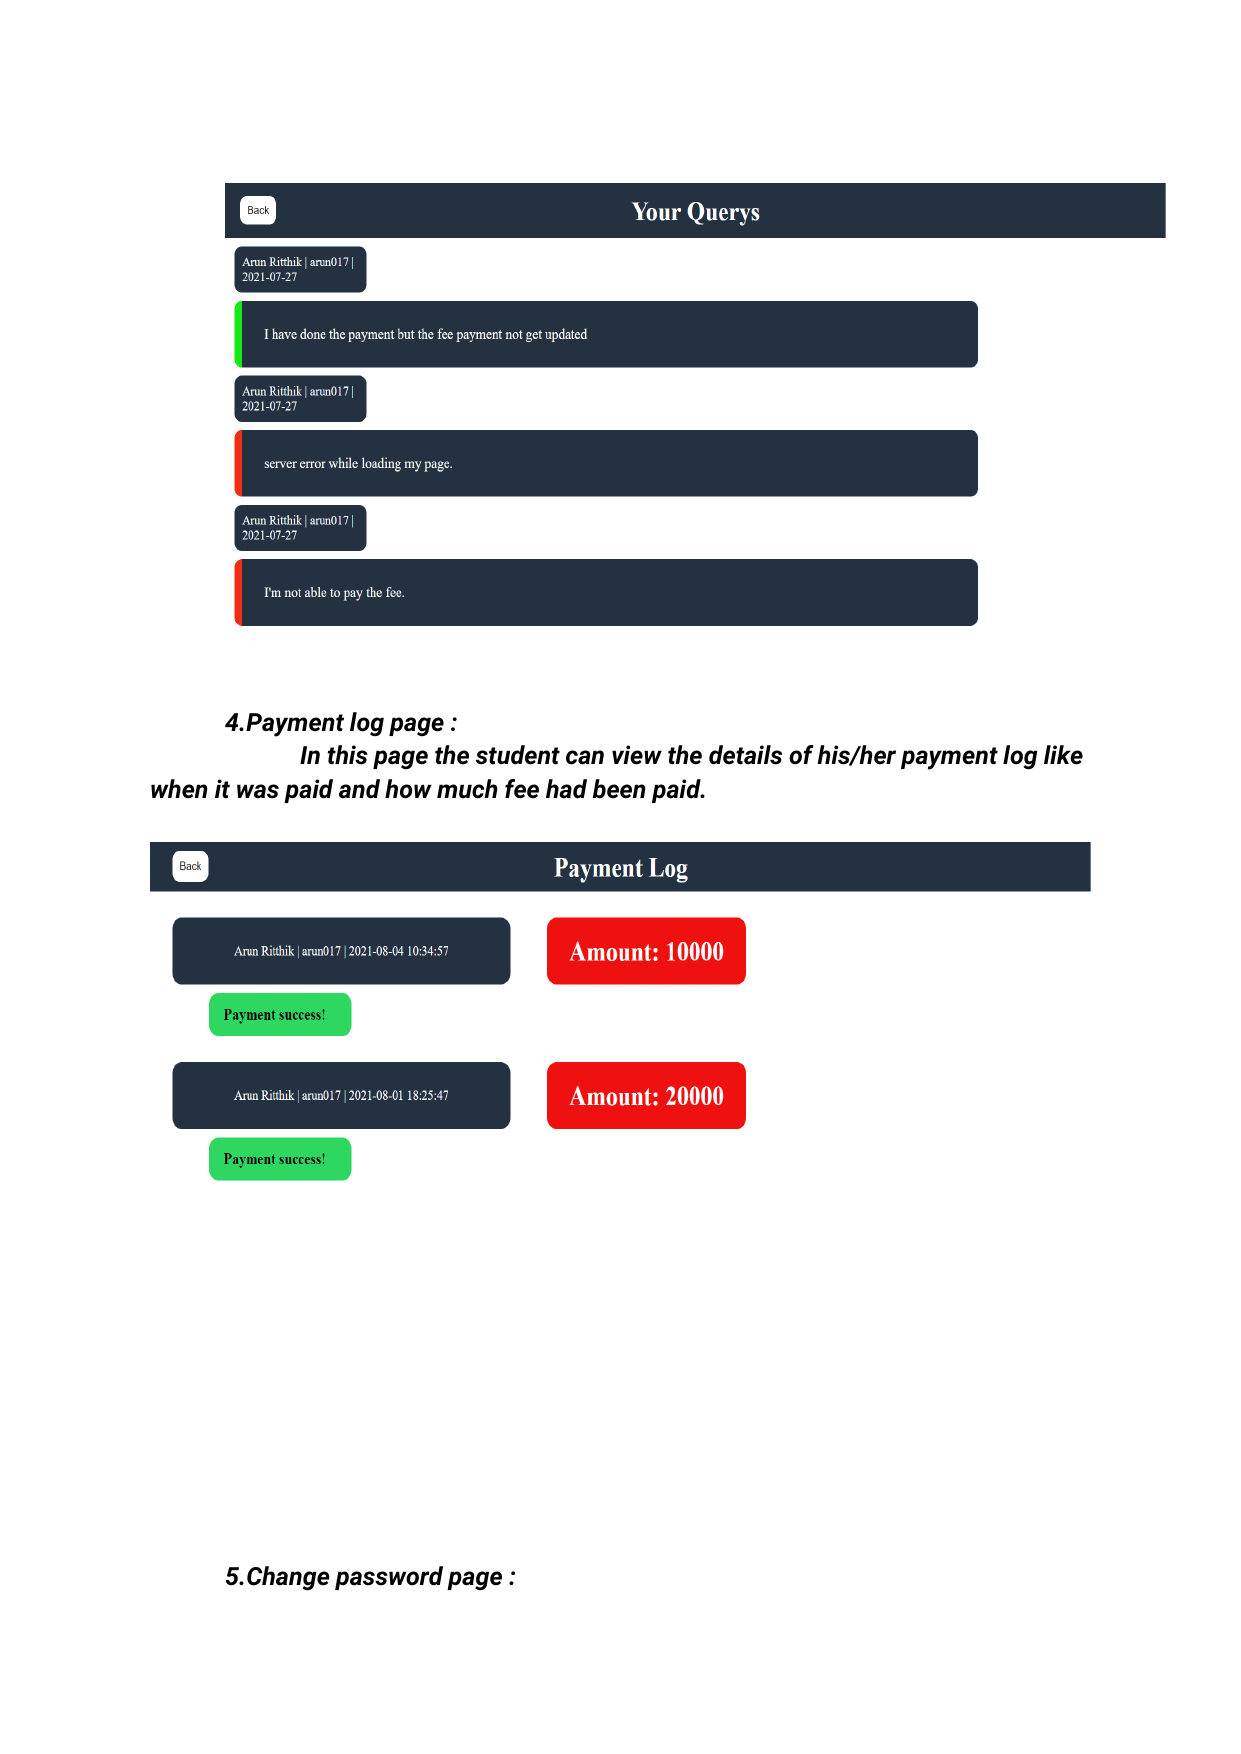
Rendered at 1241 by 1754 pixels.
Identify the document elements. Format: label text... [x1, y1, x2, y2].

text 5.Change password page : [150, 1562, 1090, 1591]
picture [225, 183, 1166, 670]
picture [150, 842, 1091, 1356]
text In this page the student can view the details of his/her payment log like when it was paid and how much fee had been paid. [150, 741, 1090, 804]
text 4.Payment log page : [225, 708, 1090, 737]
